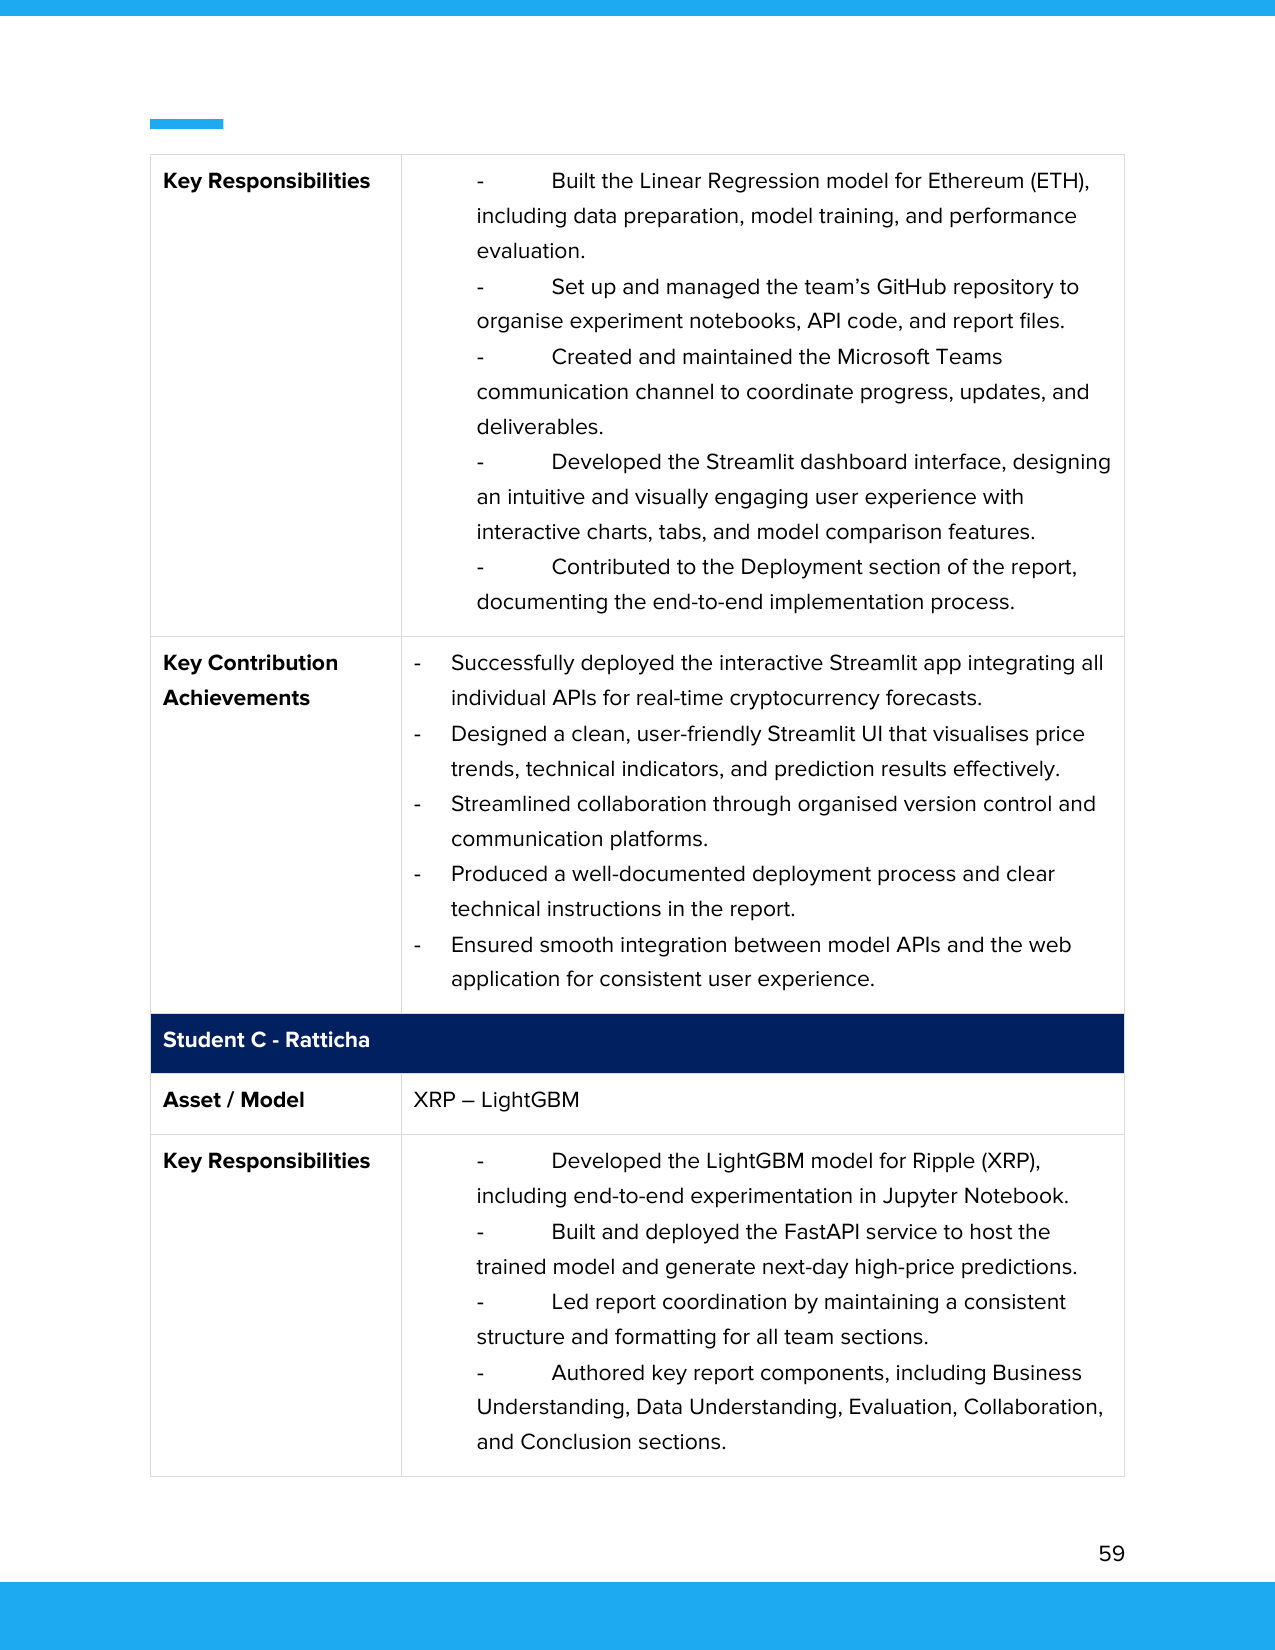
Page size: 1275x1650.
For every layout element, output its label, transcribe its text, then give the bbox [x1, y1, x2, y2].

table_cell Successfully deployed the interactive Streamlit app integrating all individual APIs for real-time cryptocurrency forecasts. Designed a clean, user-friendly Streamlit UI that visualises price trends, technical indicators, and prediction results effectively. Streamlined collaboration through organised version control and communication platforms. Produced a well-documented deployment process and clear technical instructions in the report. Ensured smooth integration between model APIs and the web application for consistent user experience. [402, 637, 1124, 1013]
table_cell Asset / Model [151, 1074, 401, 1134]
table_cell XRP – LightGBM [402, 1074, 1124, 1134]
picture [0, 1582, 1275, 1650]
table_cell Built the Linear Regression model for Ethereum (ETH), including data preparation, model training, and performance evaluation. Set up and managed the team’s GitHub repository to organise experiment notebooks, API code, and report files. Created and maintained the Microsoft Teams communication channel to coordinate progress, updates, and deliverables. Developed the Streamlit dashboard interface, designing an intuitive and visually engaging user experience with interactive charts, tabs, and model comparison features. Contributed to the Deployment section of the report, documenting the end-to-end implementation process. [402, 155, 1124, 636]
table_cell Student C - Ratticha [151, 1014, 1124, 1073]
picture [0, 0, 1275, 16]
table_cell Key Responsibilities [151, 1135, 401, 1476]
table_cell Key Contribution Achievements [151, 637, 401, 1013]
table_cell Key Responsibilities [151, 155, 401, 636]
table_cell Developed the LightGBM model for Ripple (XRP), including end-to-end experimentation in Jupyter Notebook. Built and deployed the FastAPI service to host the trained model and generate next-day high-price predictions. Led report coordination by maintaining a consistent structure and formatting for all team sections. Authored key report components, including Business Understanding, Data Understanding, Evaluation, Collaboration, and Conclusion sections. [402, 1135, 1124, 1476]
picture [150, 119, 224, 129]
